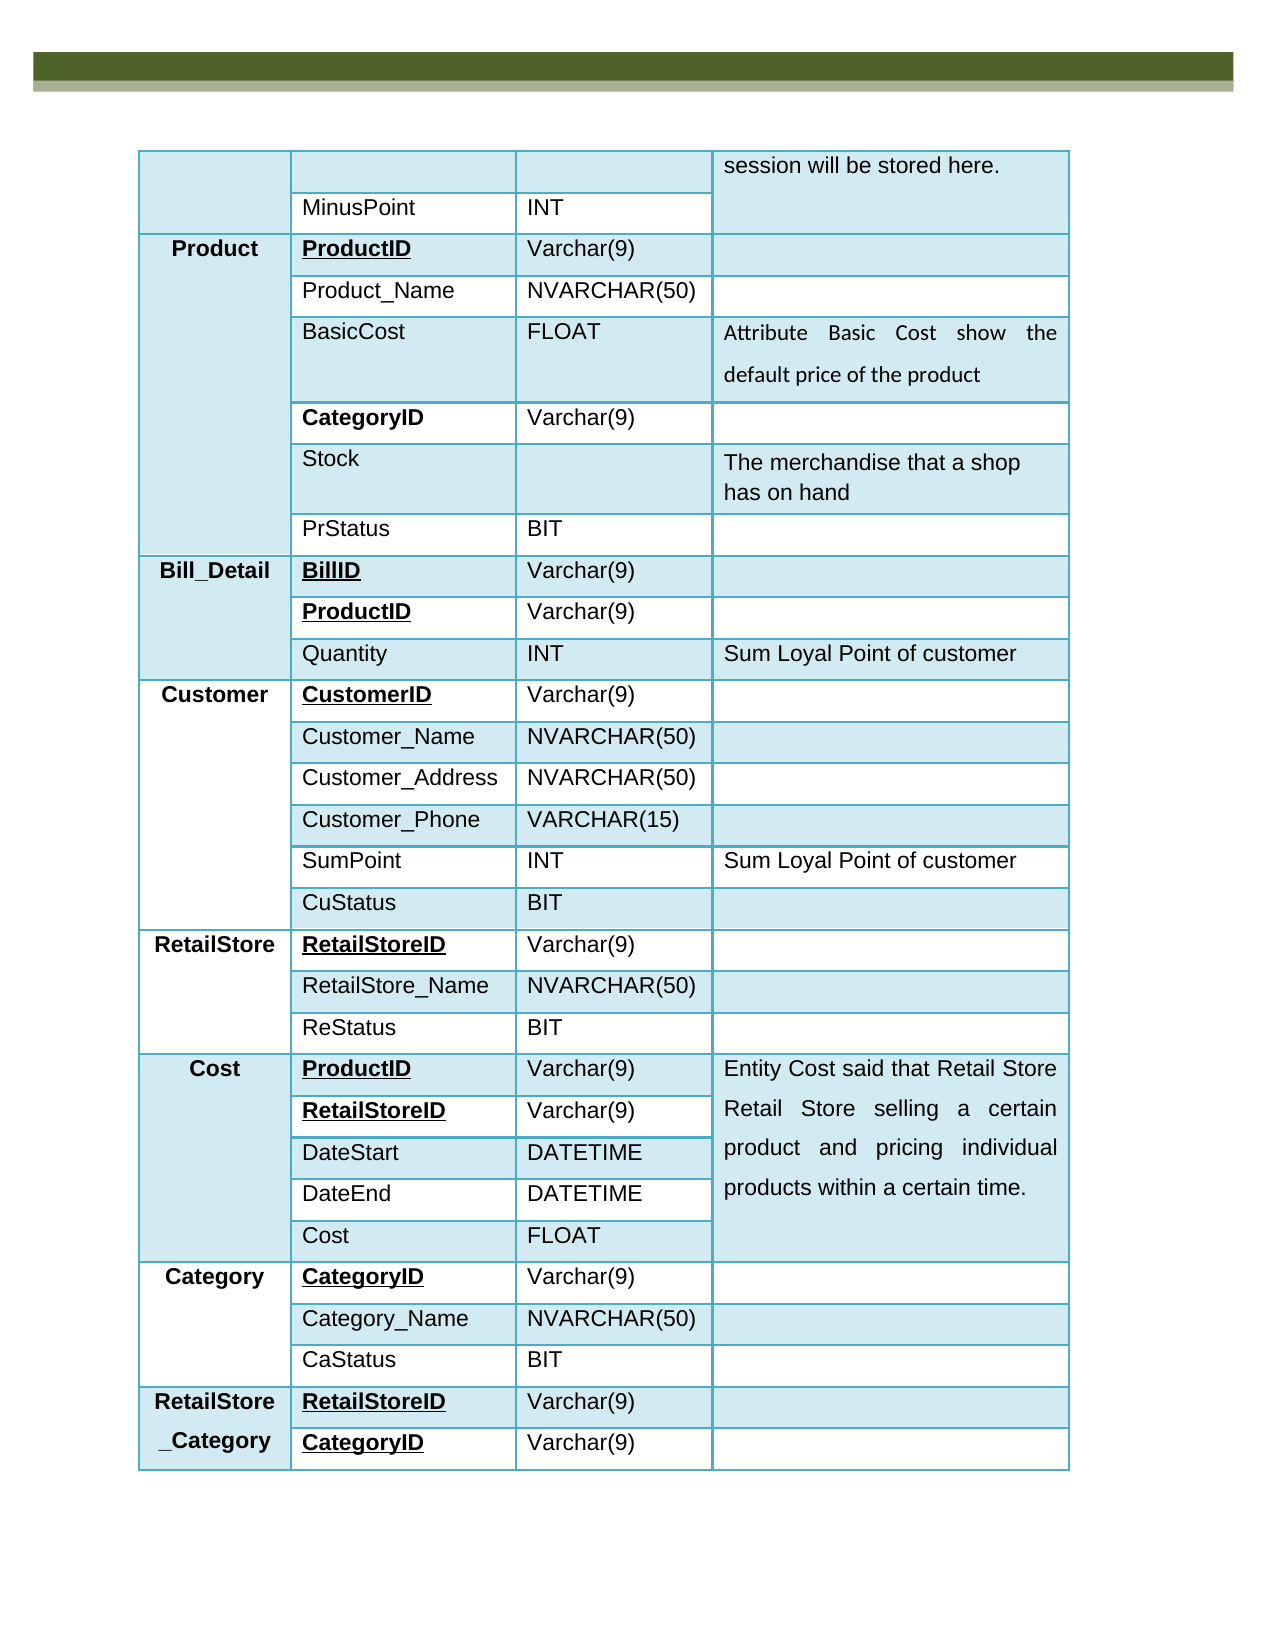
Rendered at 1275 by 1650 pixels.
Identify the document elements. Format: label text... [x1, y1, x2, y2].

table_cell Varchar(9) [517, 557, 711, 596]
table_cell Attribute Basic Cost show the default price of the product [714, 318, 1068, 401]
table_cell Varchar(9) [517, 1388, 711, 1427]
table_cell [714, 152, 1068, 233]
table_cell DATETIME [517, 1180, 711, 1219]
table_cell VARCHAR(15) [517, 806, 711, 845]
table_cell BIT [517, 515, 711, 554]
table_cell [517, 445, 711, 513]
table_cell [714, 1429, 1068, 1469]
table_cell Varchar(9) [517, 1429, 711, 1469]
table_cell BasicCost [292, 318, 515, 401]
table_cell Customer_Phone [292, 806, 515, 845]
table_cell Category_Name [292, 1305, 515, 1344]
table_cell PrStatus [292, 515, 515, 554]
table_cell Varchar(9) [517, 404, 711, 443]
table_cell Customer [140, 681, 290, 928]
table_cell PlusPoint [292, 152, 515, 192]
table_cell [714, 806, 1068, 845]
table_cell NVARCHAR(50) [517, 277, 711, 316]
table_cell Cost [292, 1222, 515, 1261]
table_cell BIT [517, 1346, 711, 1386]
table_cell [714, 1388, 1068, 1427]
table_cell CategoryID [292, 404, 515, 443]
table_cell Entity Cost said that Retail Store Retail Store selling a certain product and pricing individual products within a certain time. [714, 1055, 1068, 1261]
table_cell CategoryID [292, 1263, 515, 1303]
table_cell [714, 404, 1068, 443]
table_cell [714, 723, 1068, 762]
table_cell Varchar(9) [517, 1263, 711, 1303]
table_cell RetailStore [140, 931, 290, 1053]
table_cell [714, 1305, 1068, 1344]
table_cell [714, 557, 1068, 596]
table_cell Product_Name [292, 277, 515, 316]
table_cell DATETIME [517, 1139, 711, 1178]
table_cell Varchar(9) [517, 598, 711, 638]
table_cell [714, 972, 1068, 1012]
table_cell Stock [292, 445, 515, 513]
table_cell Product [140, 235, 290, 554]
table_cell Customer_Address [292, 764, 515, 804]
table_cell NVARCHAR(50) [517, 1305, 711, 1344]
table_cell [714, 1263, 1068, 1303]
table_cell [714, 764, 1068, 804]
table_cell [714, 235, 1068, 275]
table_cell BIT [517, 889, 711, 928]
table_cell [714, 515, 1068, 554]
table_cell [714, 1346, 1068, 1386]
table_cell MinusPoint [292, 194, 515, 233]
table_cell CuStatus [292, 889, 515, 928]
table_cell DateStart [292, 1139, 515, 1178]
table_cell FLOAT [517, 1222, 711, 1261]
table_cell The merchandise that a shop has on hand [714, 445, 1068, 513]
table_cell CustomerID [292, 681, 515, 721]
table_cell [714, 277, 1068, 316]
table_cell RetailStoreID [292, 931, 515, 970]
table_cell RetailStore_Category [140, 1388, 290, 1469]
table_cell SumPoint [292, 848, 515, 887]
table_cell Category [140, 1263, 290, 1386]
table_cell Cost [140, 1055, 290, 1261]
table_cell FLOAT [517, 318, 711, 401]
table_cell INT [517, 640, 711, 679]
table_cell Sum Loyal Point of customer [714, 848, 1068, 887]
table_cell [714, 889, 1068, 928]
table_cell BIT [517, 1014, 711, 1053]
table_cell Bill_Detail [140, 557, 290, 679]
table_cell INT [517, 194, 711, 233]
table_cell [714, 681, 1068, 721]
table_cell Quantity [292, 640, 515, 679]
table_cell BillID [292, 557, 515, 596]
table_cell Varchar(9) [517, 931, 711, 970]
table_cell NVARCHAR(50) [517, 764, 711, 804]
table_cell Customer_Name [292, 723, 515, 762]
table_cell ProductID [292, 1055, 515, 1095]
table_cell [714, 1014, 1068, 1053]
table_cell NVARCHAR(50) [517, 972, 711, 1012]
table_cell Varchar(9) [517, 1055, 711, 1095]
table_cell ReStatus [292, 1014, 515, 1053]
table_cell Varchar(9) [517, 235, 711, 275]
table_cell Sum Loyal Point of customer [714, 640, 1068, 679]
table_cell ProductID [292, 235, 515, 275]
table_cell RetailStoreID [292, 1388, 515, 1427]
table_cell INT [517, 152, 711, 192]
table_cell [714, 931, 1068, 970]
table_cell DateEnd [292, 1180, 515, 1219]
table_cell CategoryID [292, 1429, 515, 1469]
table_cell [714, 598, 1068, 638]
table_cell ProductID [292, 598, 515, 638]
table_cell NVARCHAR(50) [517, 723, 711, 762]
table_cell RetailStore_Name [292, 972, 515, 1012]
table_cell INT [517, 848, 711, 887]
table_cell RetailStoreID [292, 1097, 515, 1136]
table_cell Varchar(9) [517, 681, 711, 721]
table_cell CaStatus [292, 1346, 515, 1386]
table_cell Varchar(9) [517, 1097, 711, 1136]
